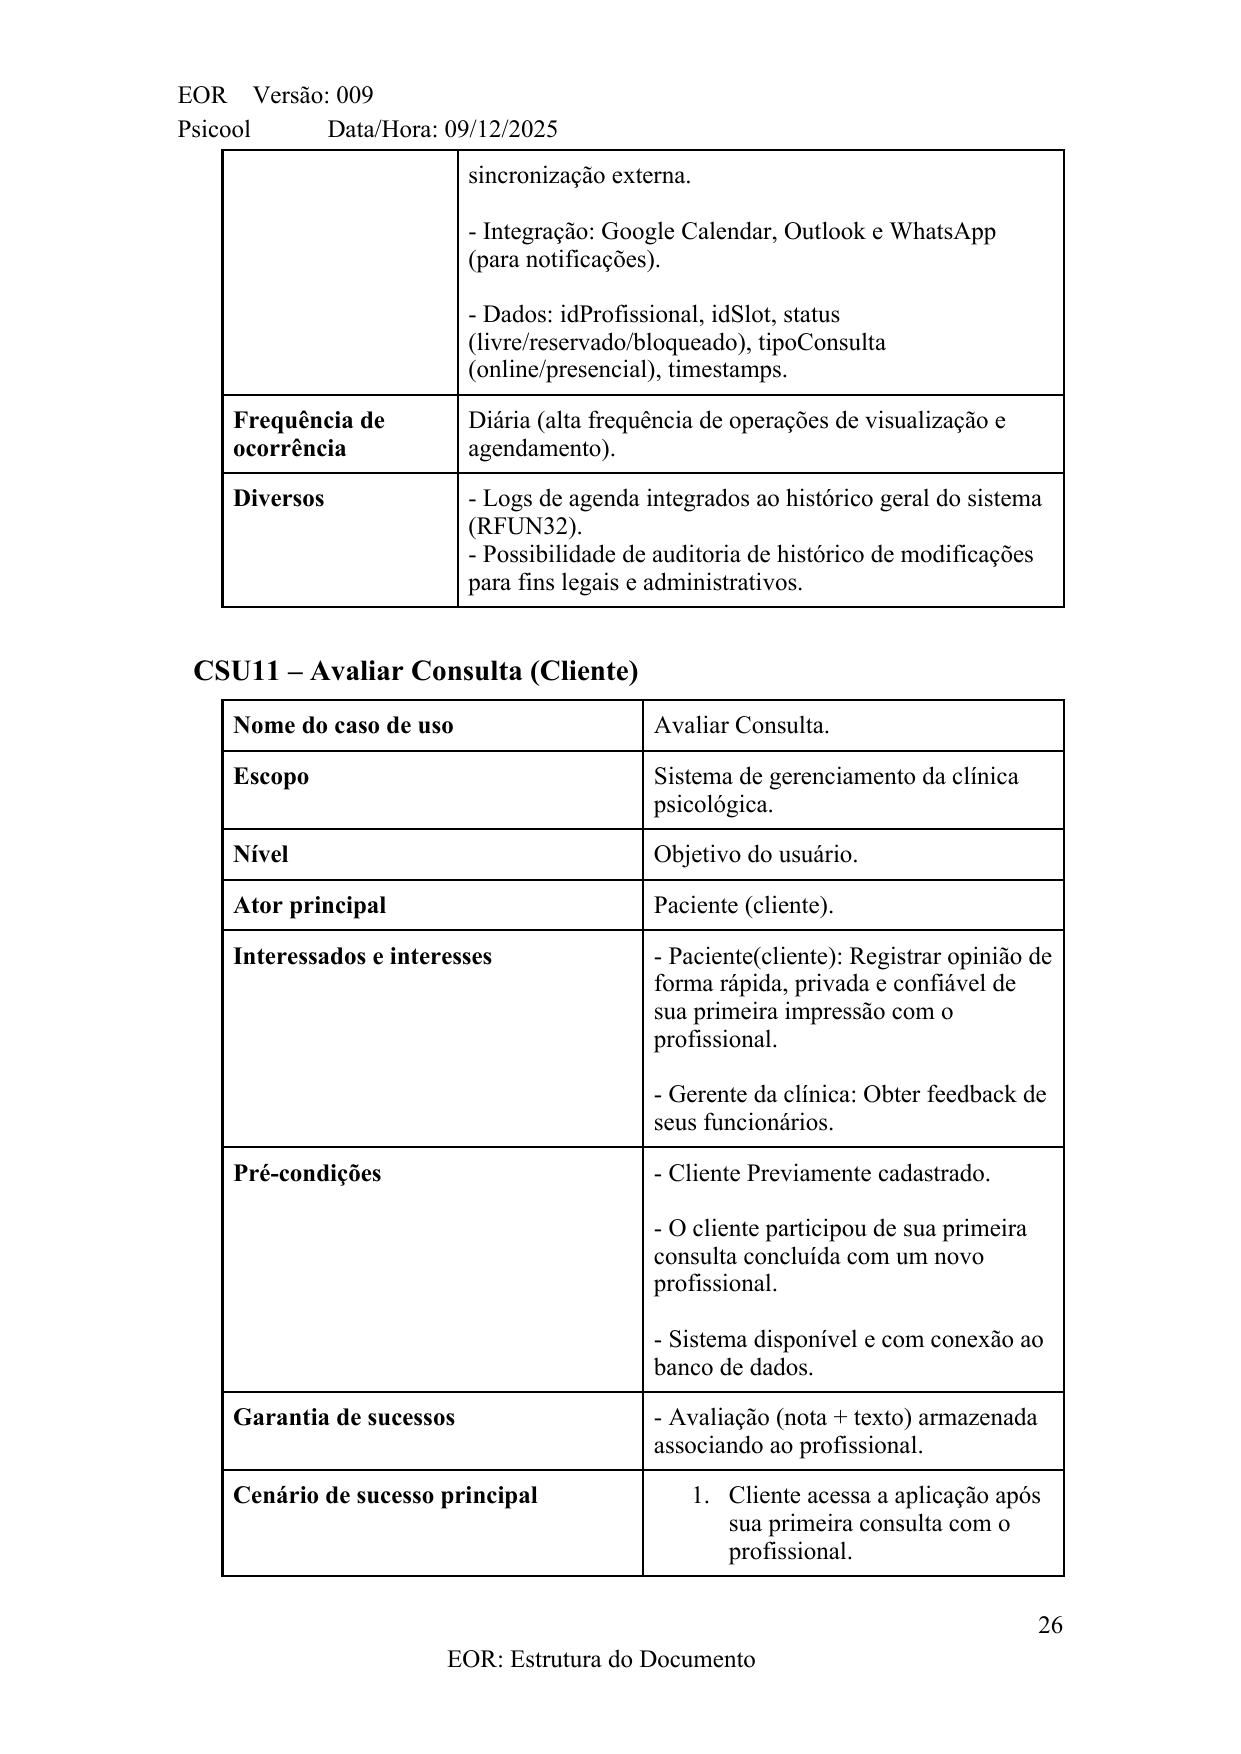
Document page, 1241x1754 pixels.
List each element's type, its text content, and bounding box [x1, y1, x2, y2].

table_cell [224, 151, 457, 394]
table_cell Nível [224, 830, 642, 879]
table_cell Frequência de ocorrência [224, 396, 457, 472]
table_header Nome do caso de uso [224, 701, 642, 750]
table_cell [224, 1471, 642, 1575]
table_cell - Logs de agenda integrados ao histórico geral do sistema (RFUN32). - Possibilidade de auditoria de histórico de modificações para fins legais e administrativos. [459, 474, 1063, 606]
table_cell Pré-condições [224, 1148, 642, 1391]
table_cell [459, 151, 1063, 394]
table_cell Paciente (cliente). [644, 881, 1063, 929]
subtitle CSU11 – Avaliar Consulta (Cliente) [177, 654, 1063, 687]
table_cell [644, 1471, 1063, 1575]
table_cell Diversos [224, 474, 457, 606]
table_cell - Cliente Previamente cadastrado. - O cliente participou de sua primeira consulta concluída com um novo profissional. - Sistema disponível e com conexão ao banco de dados. [644, 1148, 1063, 1391]
table_cell Escopo [224, 752, 642, 828]
table_cell Objetivo do usuário. [644, 830, 1063, 879]
table_cell Diária (alta frequência de operações de visualização e agendamento). [459, 396, 1063, 472]
table_cell - Paciente(cliente): Registrar opinião de forma rápida, privada e confiável de sua primeira impressão com o profissional. - Gerente da clínica: Obter feedback de seus funcionários. [644, 931, 1063, 1146]
table_cell - Avaliação (nota + texto) armazenada associando ao profissional. [644, 1393, 1063, 1469]
table_header Avaliar Consulta. [644, 701, 1063, 750]
table_cell Garantia de sucessos [224, 1393, 642, 1469]
table_cell Sistema de gerenciamento da clínica psicológica. [644, 752, 1063, 828]
table_cell Ator principal [224, 881, 642, 929]
table_cell Interessados e interesses [224, 931, 642, 1146]
